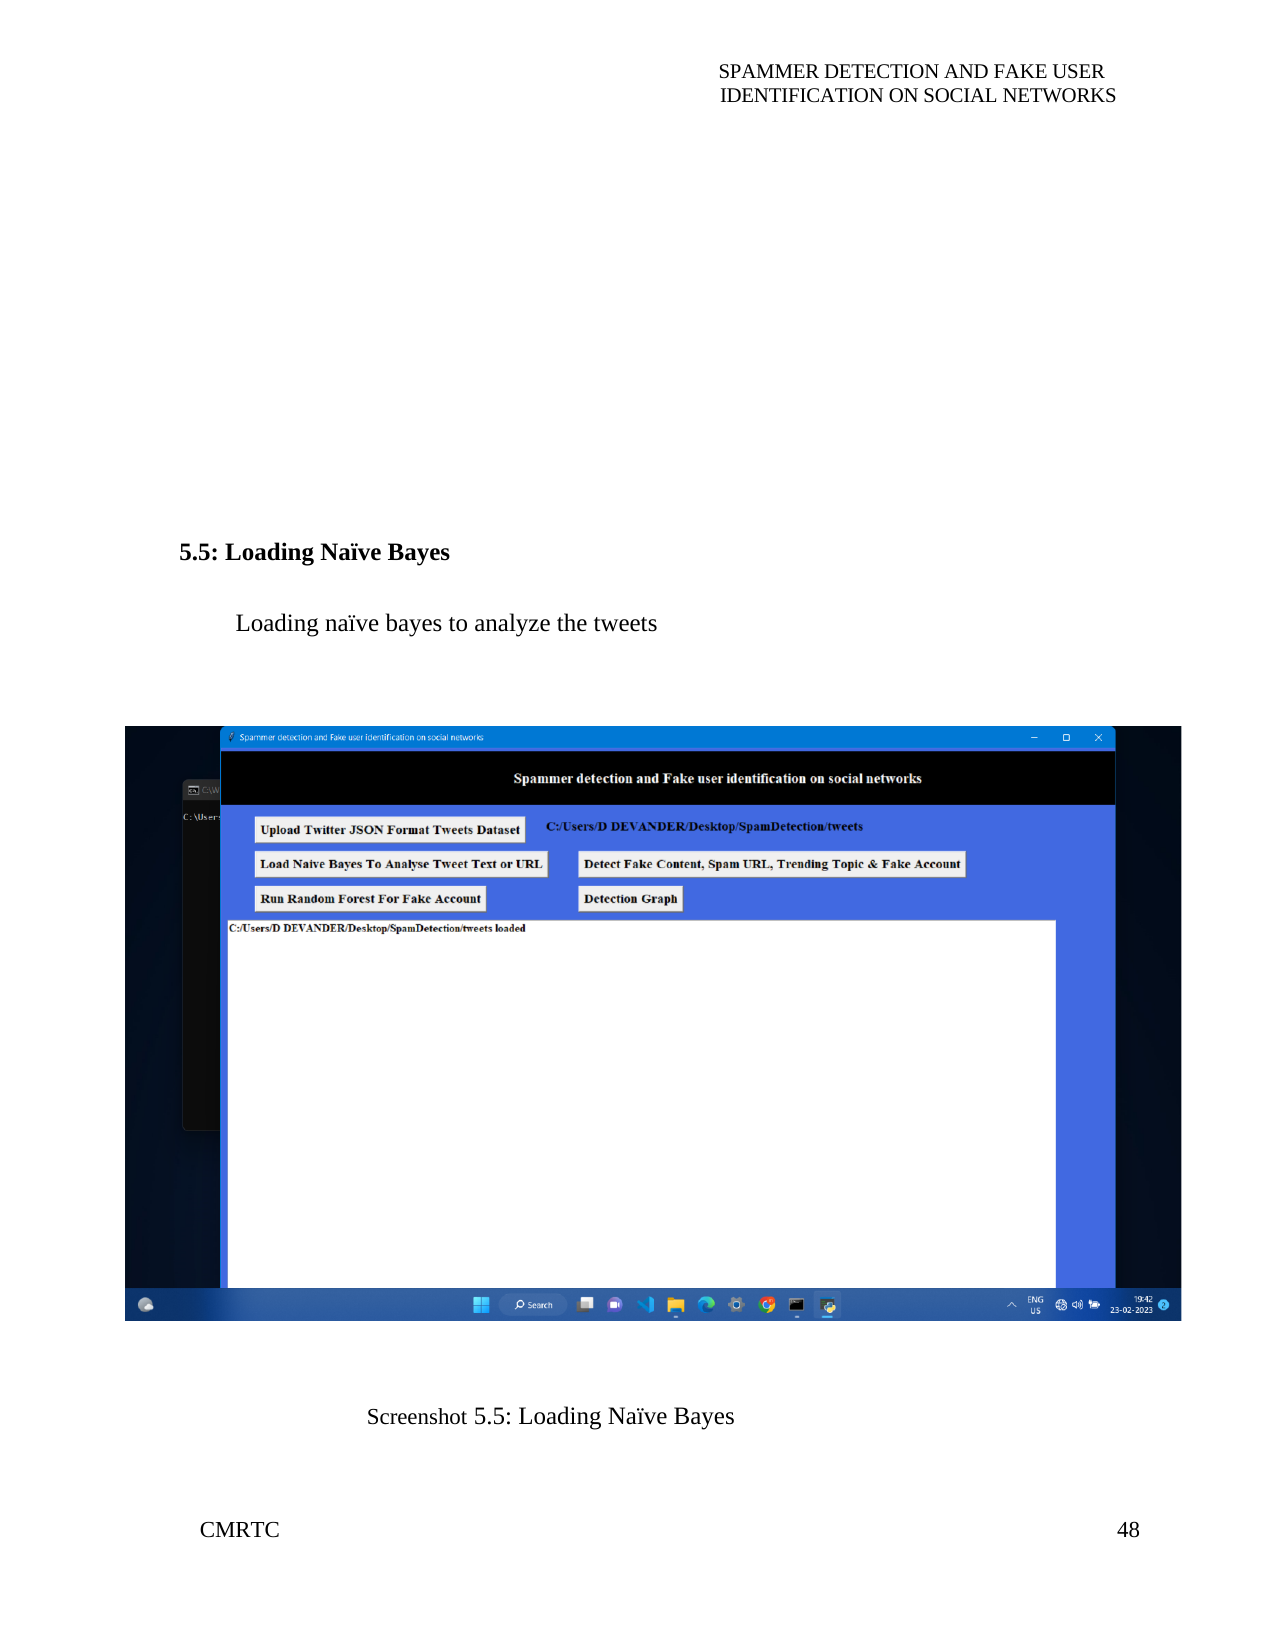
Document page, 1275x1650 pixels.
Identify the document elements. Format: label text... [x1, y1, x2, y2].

text Screenshot 5.5: Loading Naïve Bayes [179, 1401, 1139, 1430]
text 5.5: Loading Naïve Bayes [179, 537, 1139, 566]
picture [125, 726, 1182, 1321]
text Loading naïve bayes to analyze the tweets [179, 608, 1139, 637]
